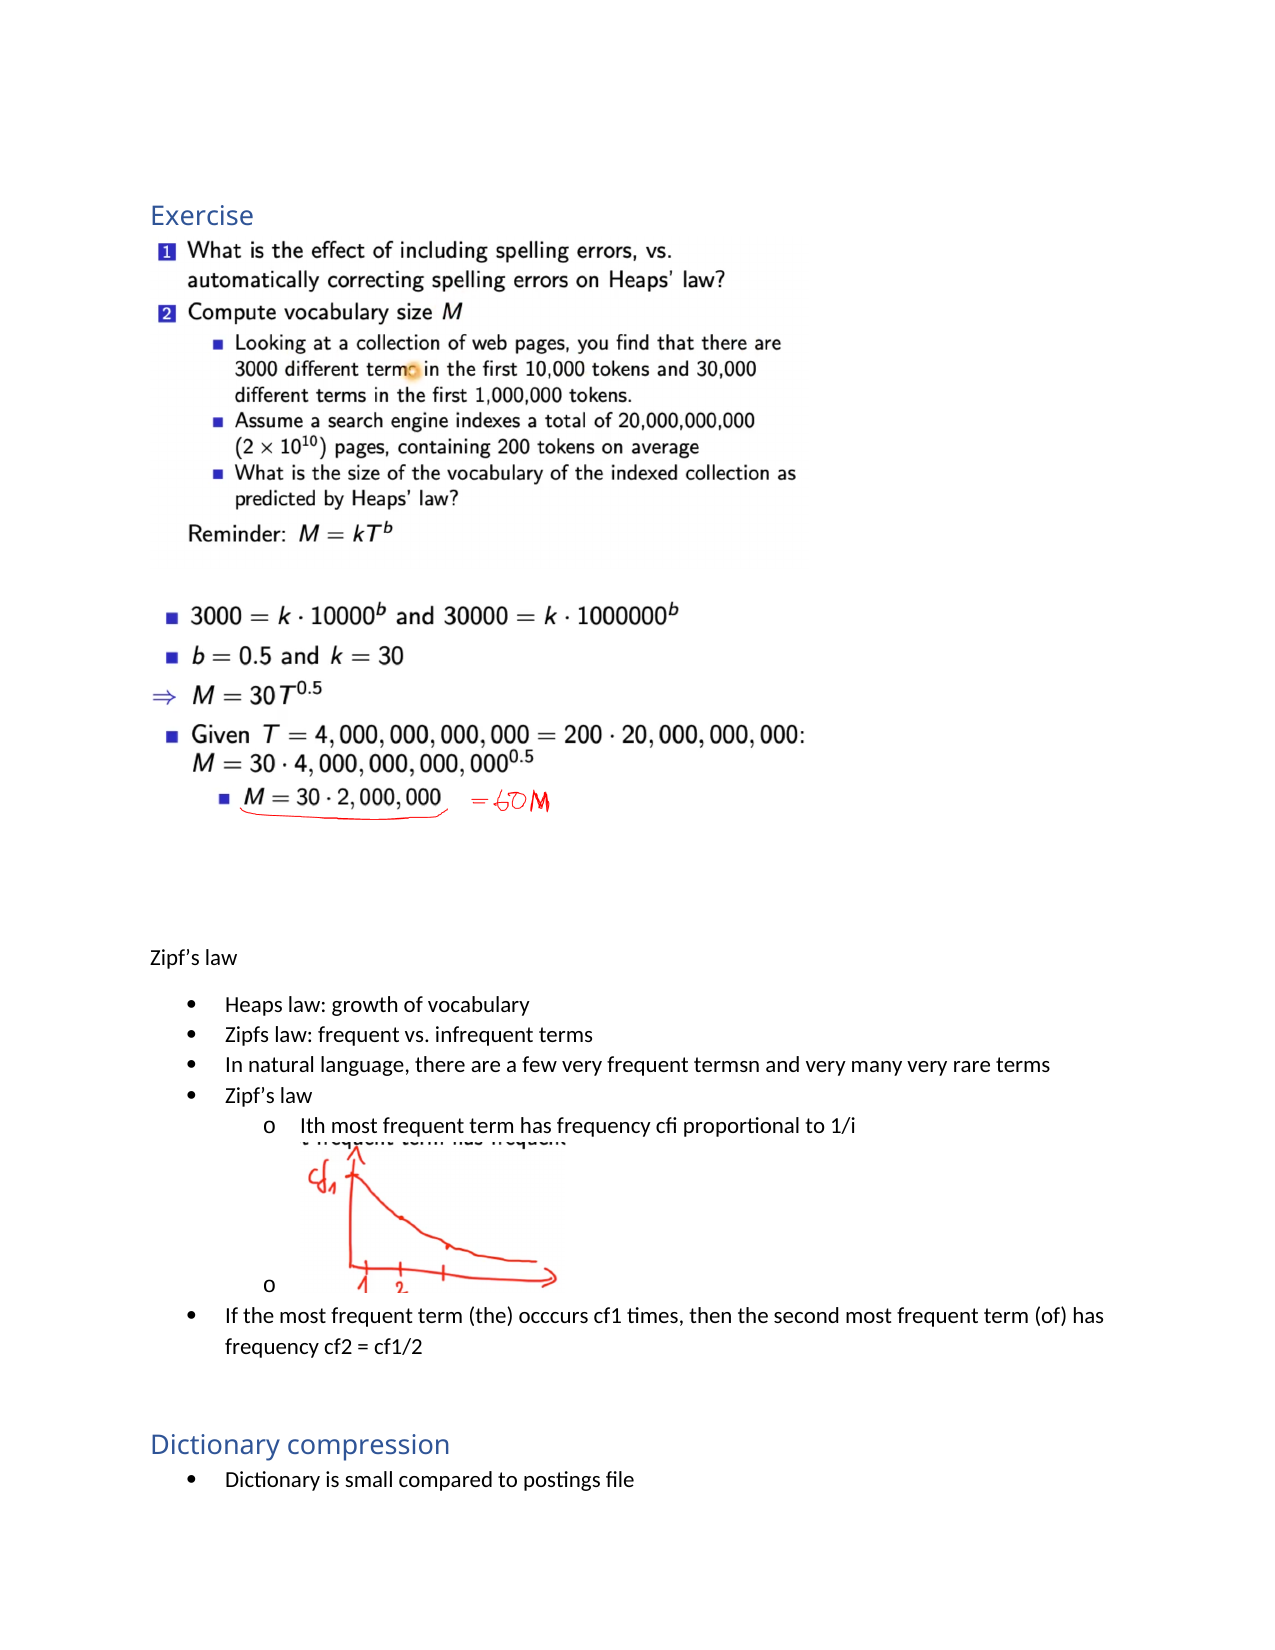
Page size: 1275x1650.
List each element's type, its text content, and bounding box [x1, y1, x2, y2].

picture [150, 587, 826, 831]
list Zipfs law: frequent vs. infrequent terms [187, 1020, 1125, 1048]
list If the most frequent term (the) occcurs cf1 times, then the second most frequent term (of) has frequency cf2 = cf1/2 [187, 1302, 1125, 1360]
picture [150, 236, 810, 569]
text Zipf’s law [150, 943, 1125, 971]
subtitle Dictionary compression [150, 1426, 1125, 1462]
list Dictionary is small compared to postings file [187, 1465, 1125, 1493]
list Heaps law: growth of vocabulary [187, 990, 1125, 1018]
list Ith most frequent term has frequency cfi proportional to 1/i [262, 1111, 1125, 1140]
picture [300, 1142, 566, 1293]
subtitle Exercise [150, 197, 1125, 234]
list Zipf’s law [187, 1081, 1125, 1109]
list In natural language, there are a few very frequent termsn and very many very rare terms [187, 1051, 1125, 1079]
